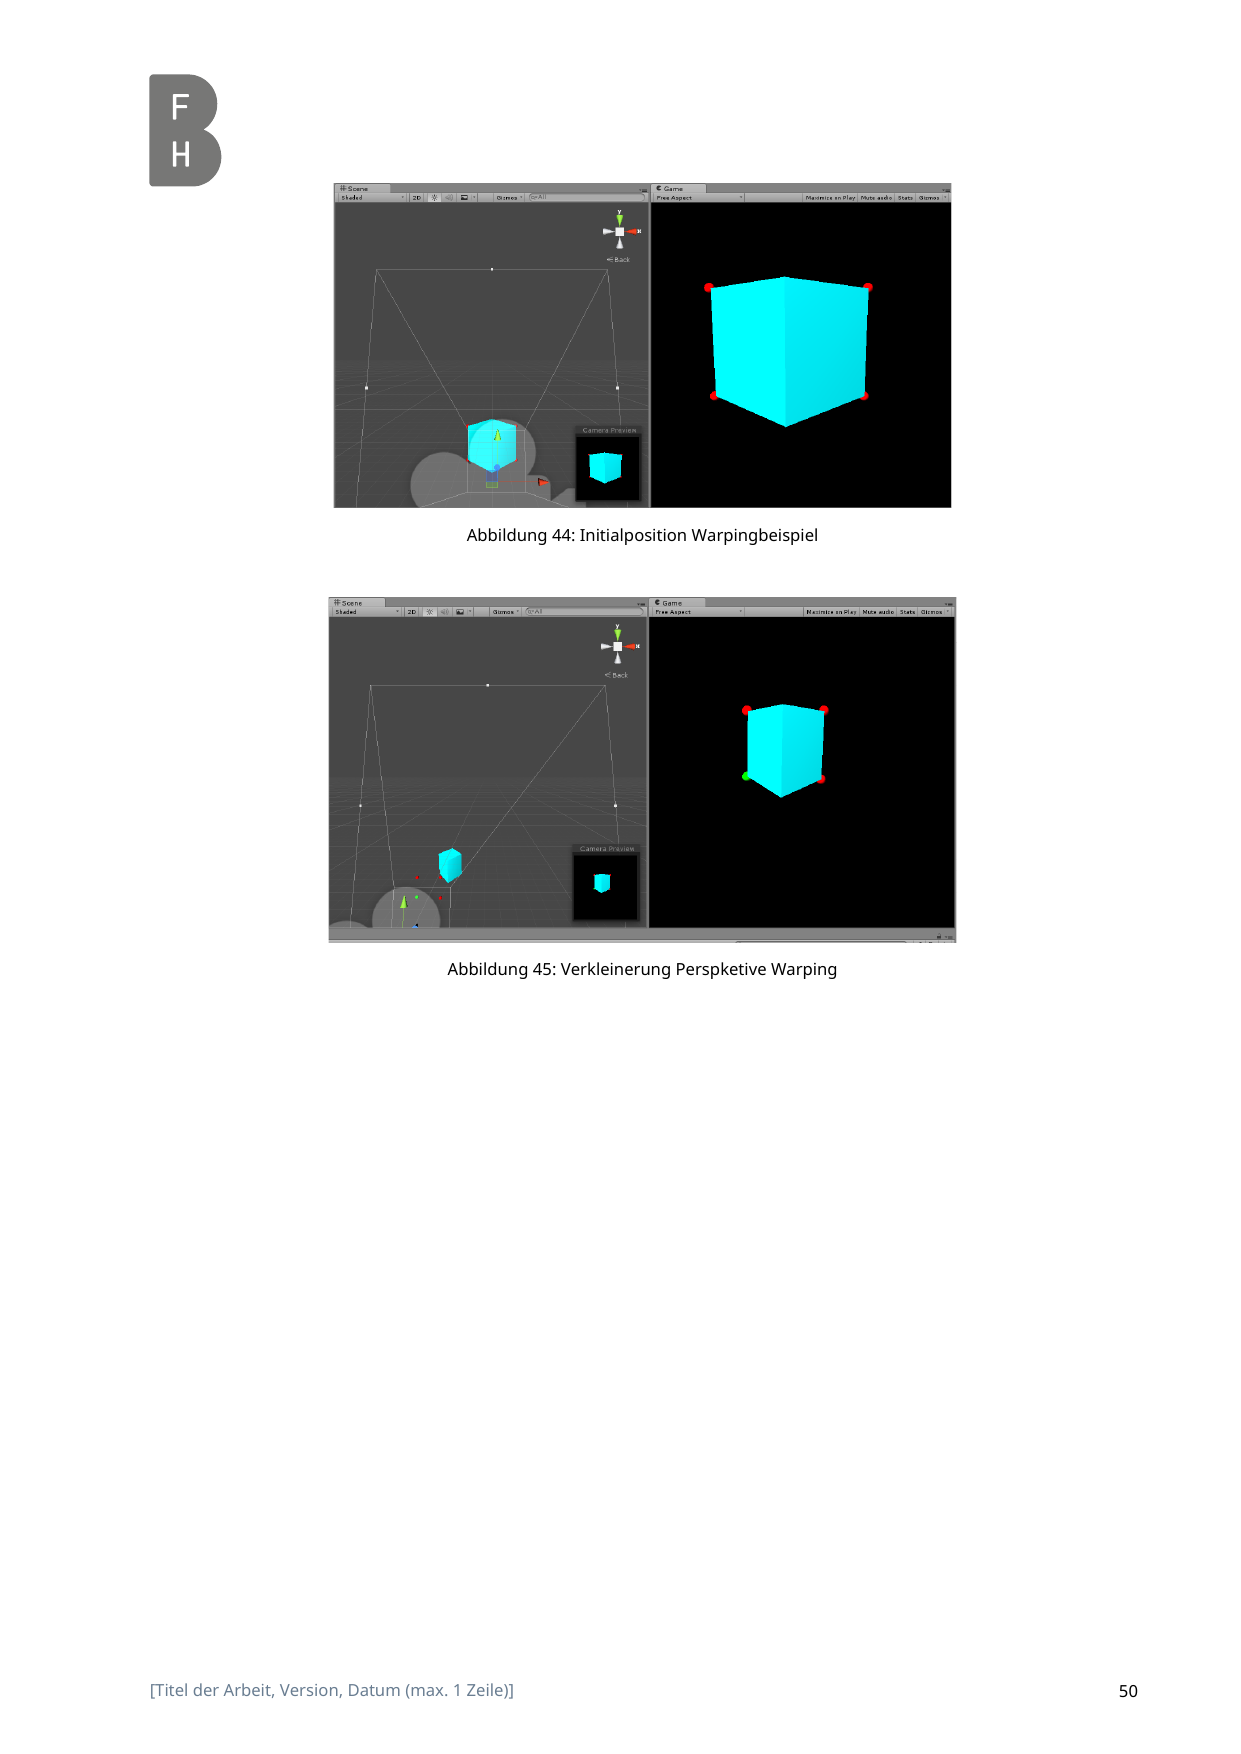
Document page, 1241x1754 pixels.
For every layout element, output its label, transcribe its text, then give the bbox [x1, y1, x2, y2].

picture [328, 597, 957, 943]
text Abbildung 44: Initialposition Warpingbeispiel [149, 520, 1136, 546]
picture [333, 183, 952, 508]
text Abbildung 45: Verkleinerung Perspketive Warping [149, 955, 1136, 980]
